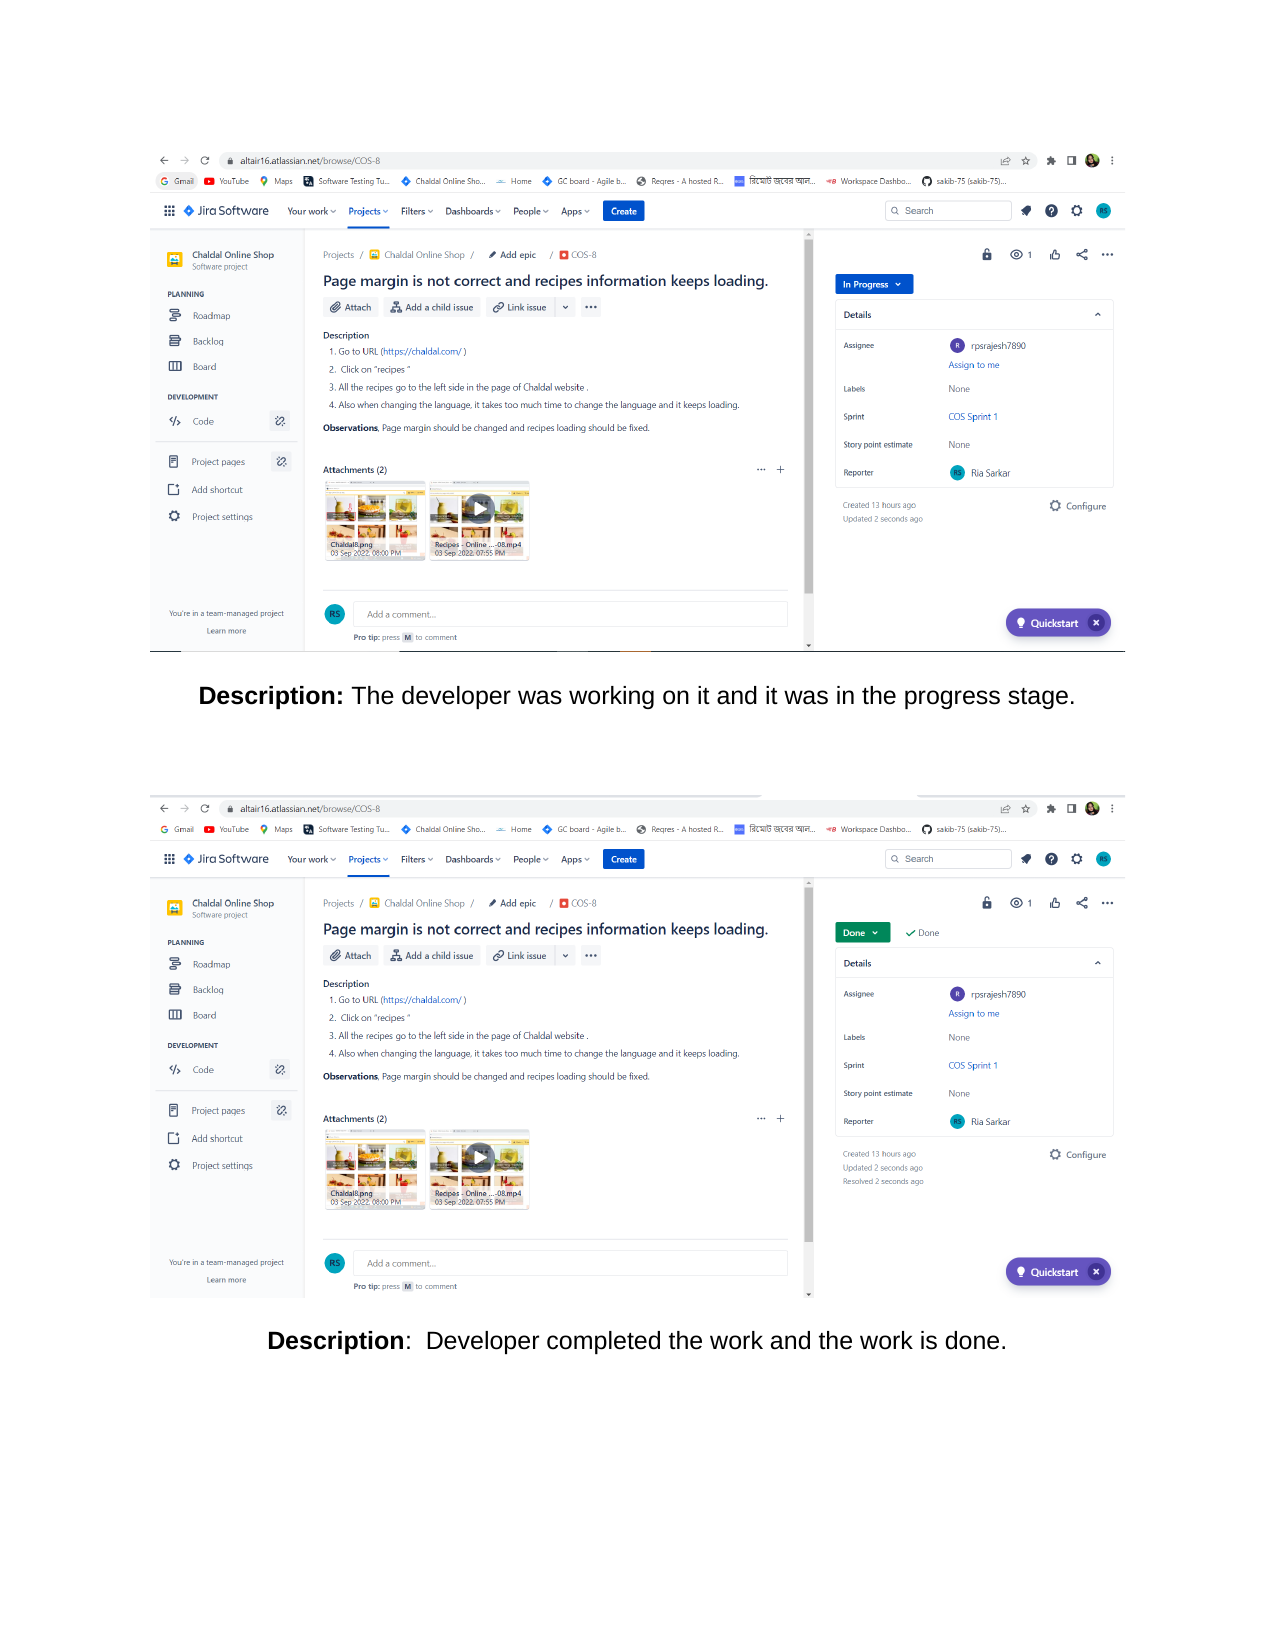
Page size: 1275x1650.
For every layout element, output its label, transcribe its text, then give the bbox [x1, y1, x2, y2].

text Description: The developer was working on it and it was in the progress stage. [150, 681, 1125, 710]
text Description: Developer completed the work and the work is done. [150, 1326, 1125, 1355]
picture [150, 150, 1125, 652]
picture [150, 795, 1125, 1298]
